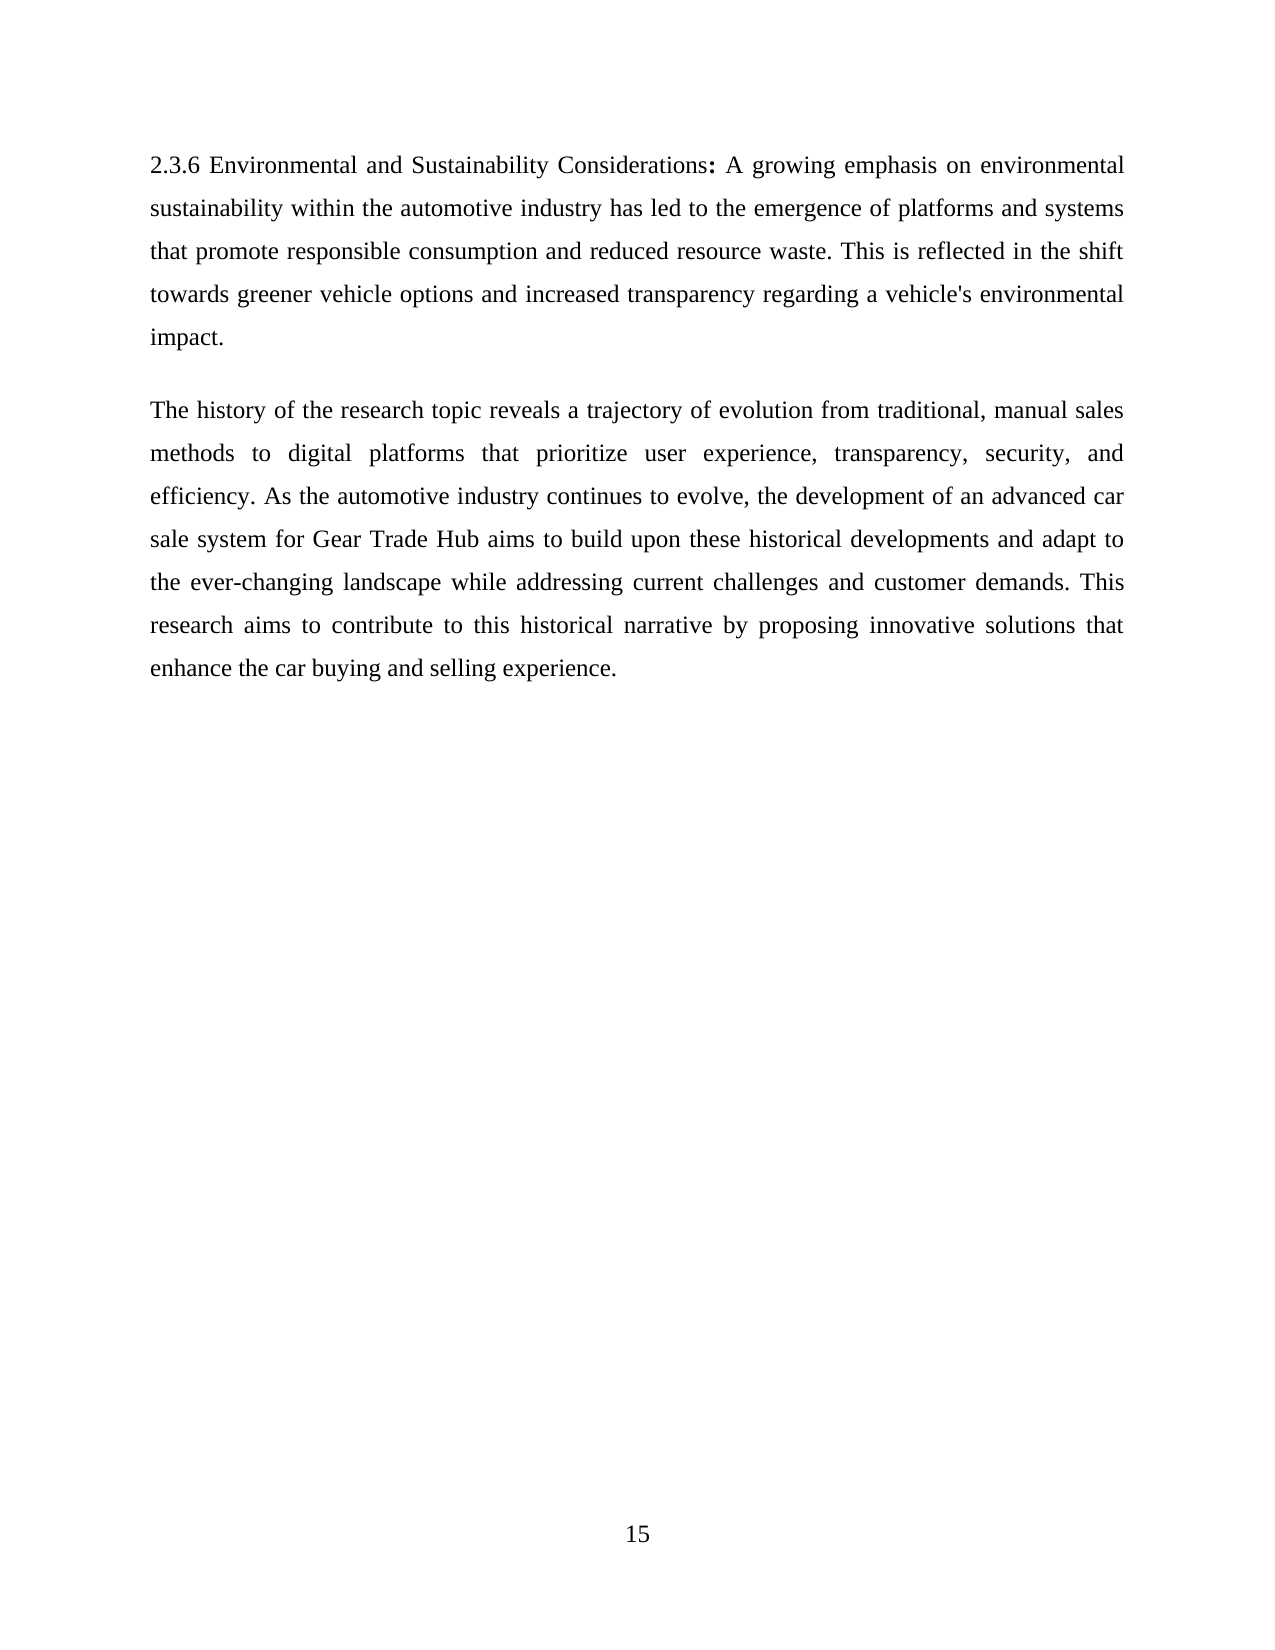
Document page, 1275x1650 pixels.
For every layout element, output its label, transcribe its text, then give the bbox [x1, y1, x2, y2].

text 2.3.6 Environmental and Sustainability Considerations: A growing emphasis on environmental sustainability within the automotive industry has led to the emergence of platforms and systems that promote responsible consumption and reduced resource waste. This is reflected in the shift towards greener vehicle options and increased transparency regarding a vehicle's environmental impact. [150, 150, 1125, 351]
text The history of the research topic reveals a trajectory of evolution from traditional, manual sales methods to digital platforms that prioritize user experience, transparency, security, and efficiency. As the automotive industry continues to evolve, the development of an advanced car sale system for Gear Trade Hub aims to build upon these historical developments and adapt to the ever-changing landscape while addressing current challenges and customer demands. This research aims to contribute to this historical narrative by proposing innovative solutions that enhance the car buying and selling experience. [150, 395, 1125, 682]
